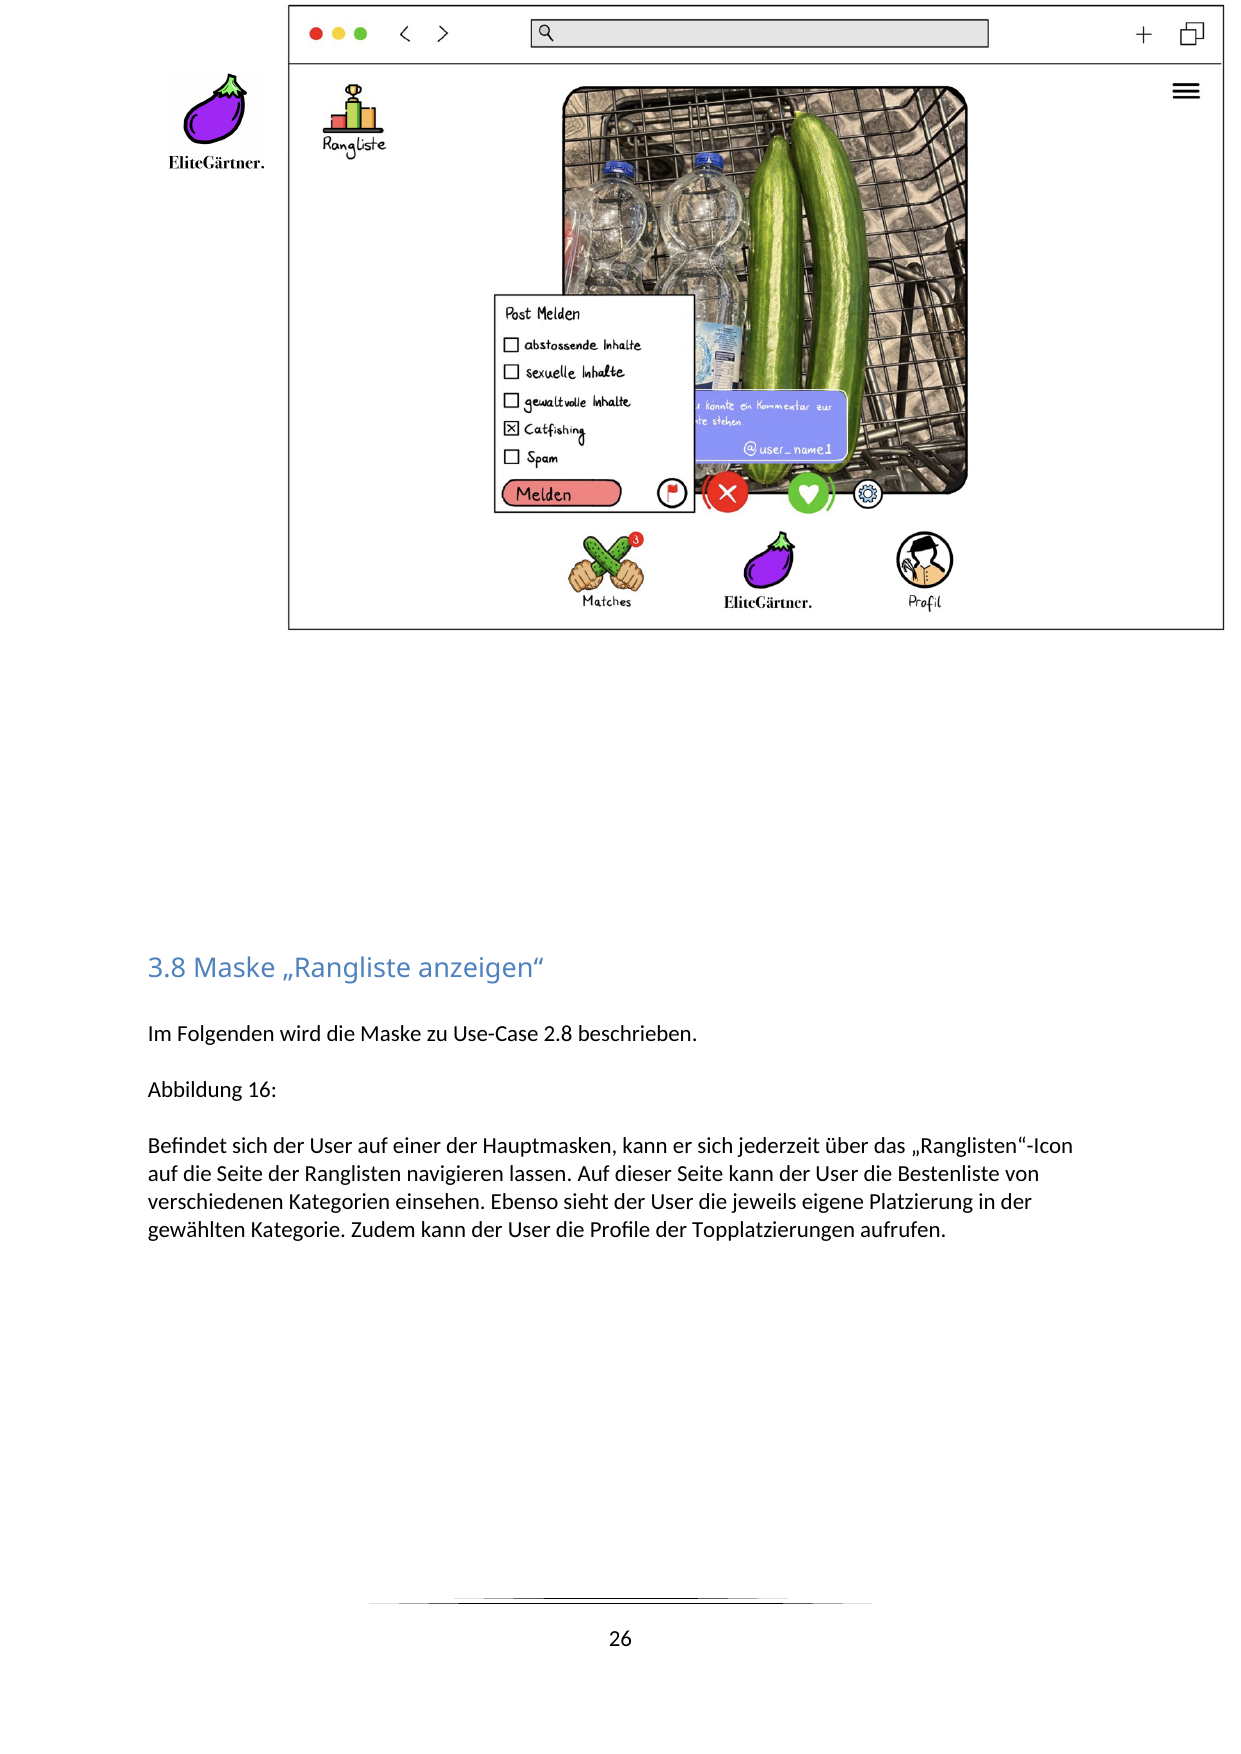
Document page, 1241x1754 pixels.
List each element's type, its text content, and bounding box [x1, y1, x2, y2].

text Befindet sich der User auf einer der Hauptmasken, kann er sich jederzeit über das „Ranglisten“-Icon auf die Seite der Ranglisten navigieren lassen. Auf dieser Seite kann der User die Bestenliste von verschiedenen Kategorien einsehen. Ebenso sieht der User die jeweils eigene Platzierung in der gewählten Kategorie. Zudem kann der User die Profile der Topplatzierungen aufrufen. [148, 1131, 1093, 1243]
text Im Folgenden wird die Maske zu Use-Case 2.8 beschrieben. [148, 1019, 1093, 1047]
text Abbildung 16: [148, 1075, 1093, 1103]
subtitle 3.8 Maske „Rangliste anzeigen“ [148, 949, 1093, 986]
picture [283, 0, 1229, 633]
picture [168, 73, 265, 169]
